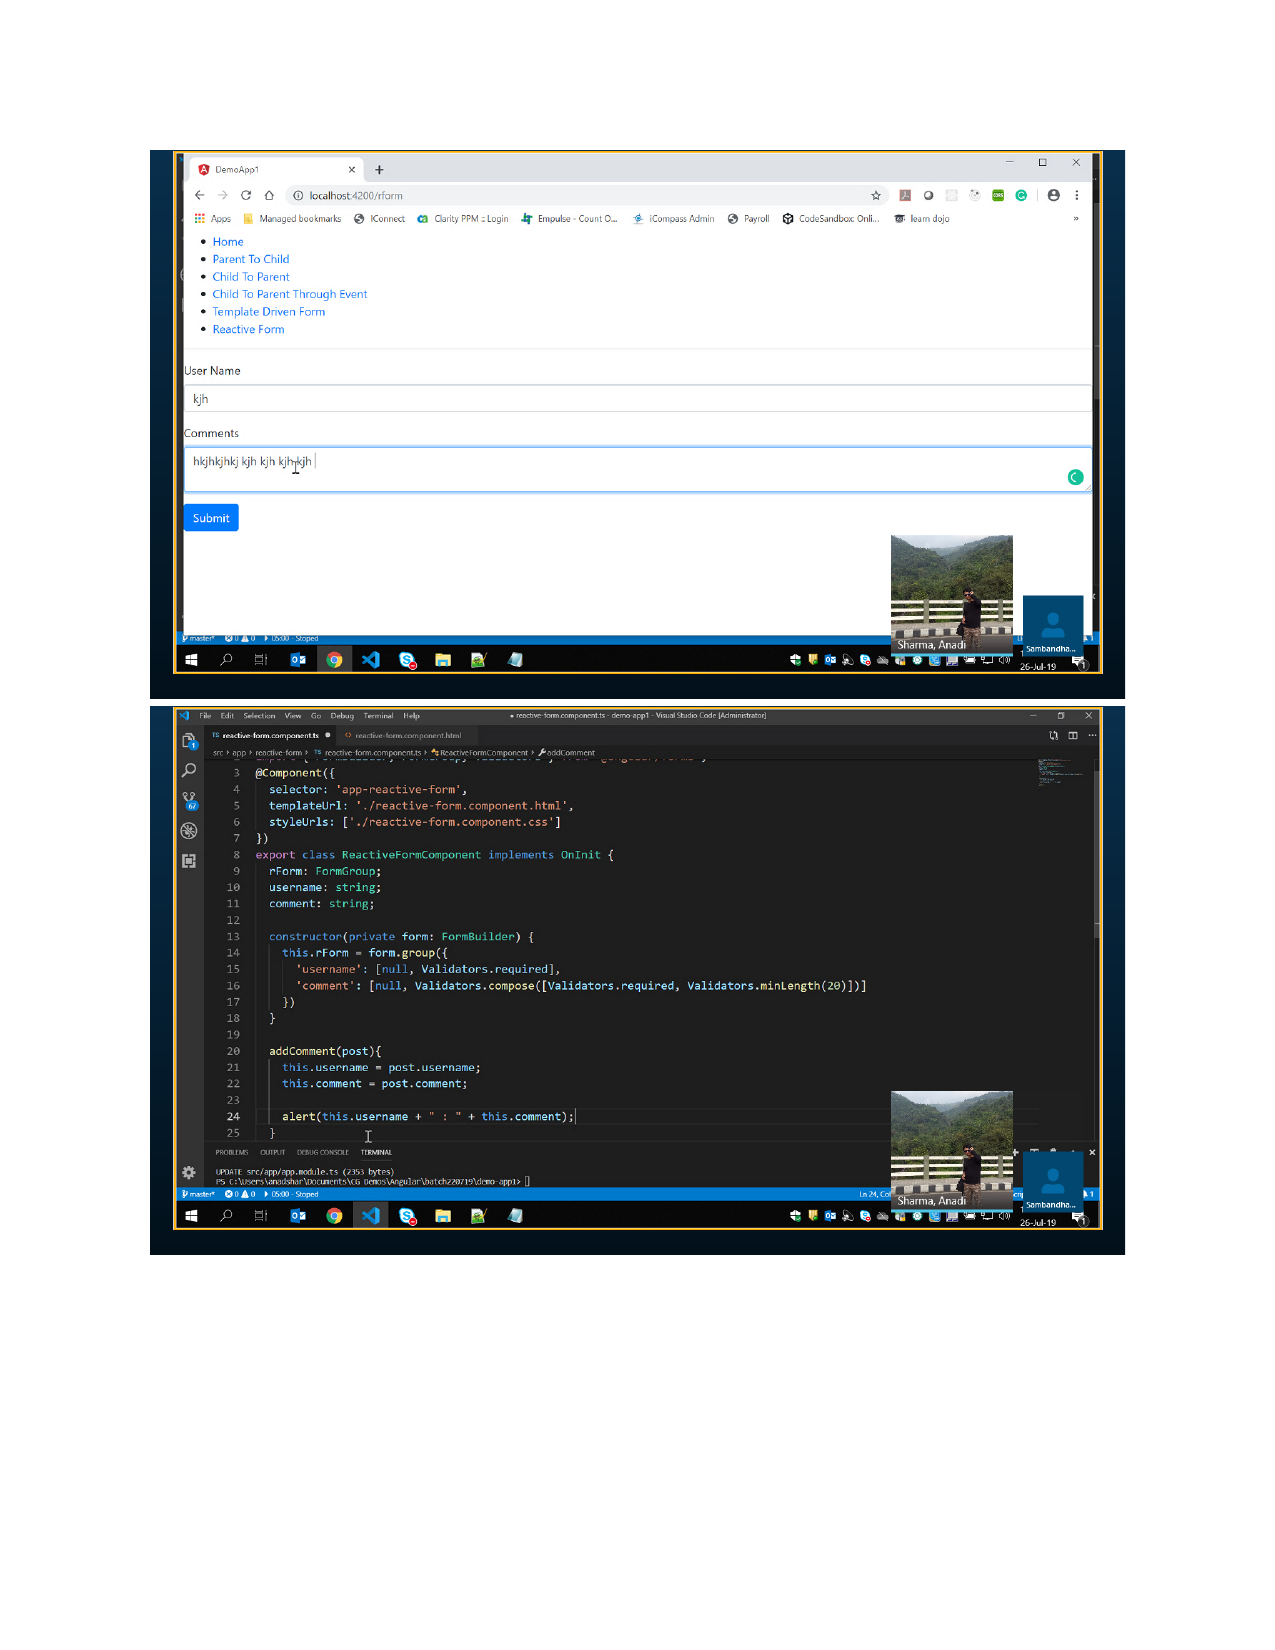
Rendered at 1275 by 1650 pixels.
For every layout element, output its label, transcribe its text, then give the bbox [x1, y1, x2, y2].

picture [150, 706, 1125, 1255]
picture [150, 150, 1125, 699]
